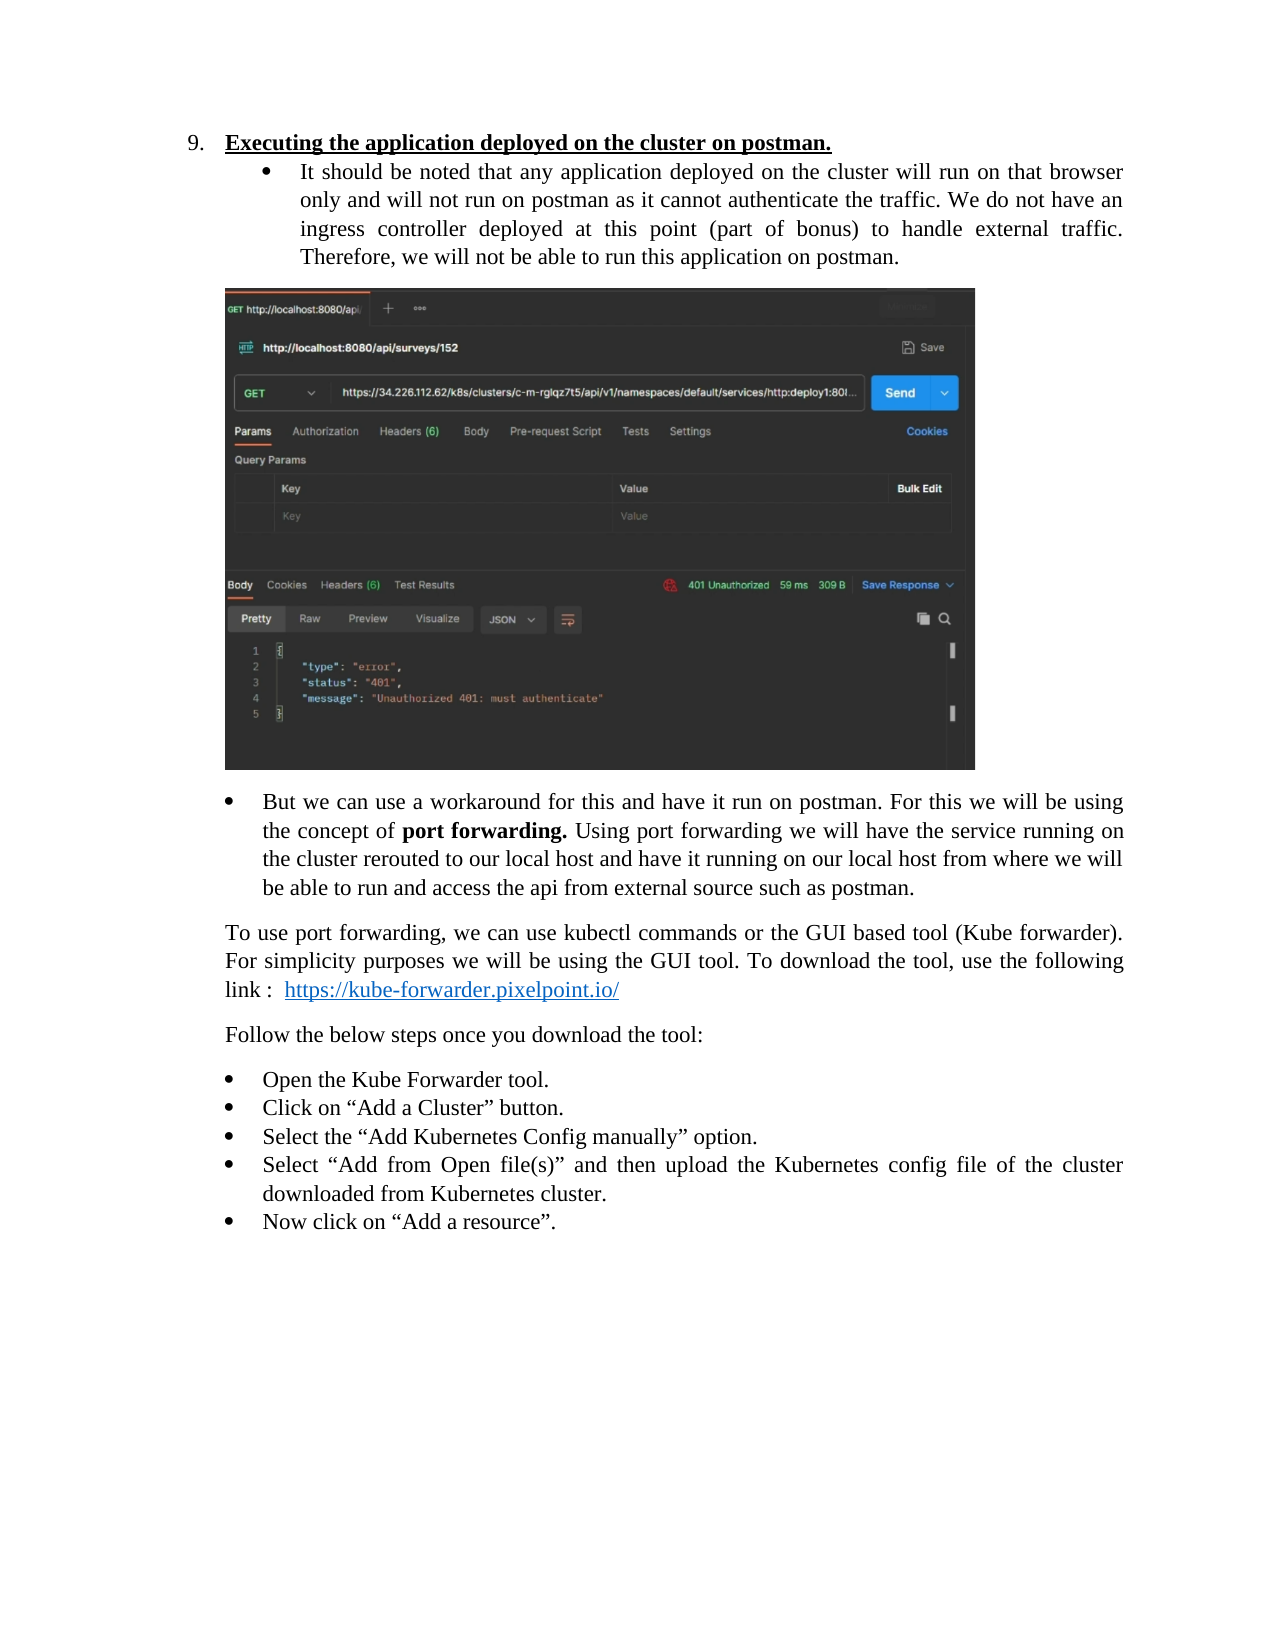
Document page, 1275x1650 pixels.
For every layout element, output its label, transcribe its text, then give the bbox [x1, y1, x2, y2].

list But we can use a workaround for this and have it run on postman. For this we will be using the concept of port forwarding. Using port forwarding we will have the service running on the cluster rerouted to our local host and have it running on our local host from where we will be able to run and access the api from external source such as postman. [225, 788, 1125, 900]
list Select “Add from Open file(s)” and then upload the Kubernetes config file of the cluster downloaded from Kubernetes cluster. [225, 1151, 1125, 1206]
list It should be noted that any application deployed on the cluster will run on that browser only and will not run on postman as it cannot authenticate the traffic. We do not have an ingress controller deployed at this point (part of bonus) to handle external traffic. Therefore, we will not be able to run this application on postman. [262, 158, 1125, 269]
list Open the Kube Forwarder tool. [225, 1066, 1125, 1092]
text To use port forwarding, we can use kubectl commands or the GUI based tool (Kube forwarder). For simplicity purposes we will be using the GUI tool. To download the tool, use the following link : https://kube-forwarder.pixelpoint.io/ [225, 919, 1125, 1002]
picture [225, 288, 976, 770]
list Select the “Add Kubernetes Config manually” option. [225, 1123, 1125, 1149]
list Click on “Add a Cluster” button. [225, 1094, 1125, 1121]
list Now click on “Add a resource”. [225, 1208, 1125, 1234]
text Follow the below steps once you download the tool: [225, 1021, 1125, 1047]
list Executing the application deployed on the cluster on postman. [187, 129, 1125, 156]
